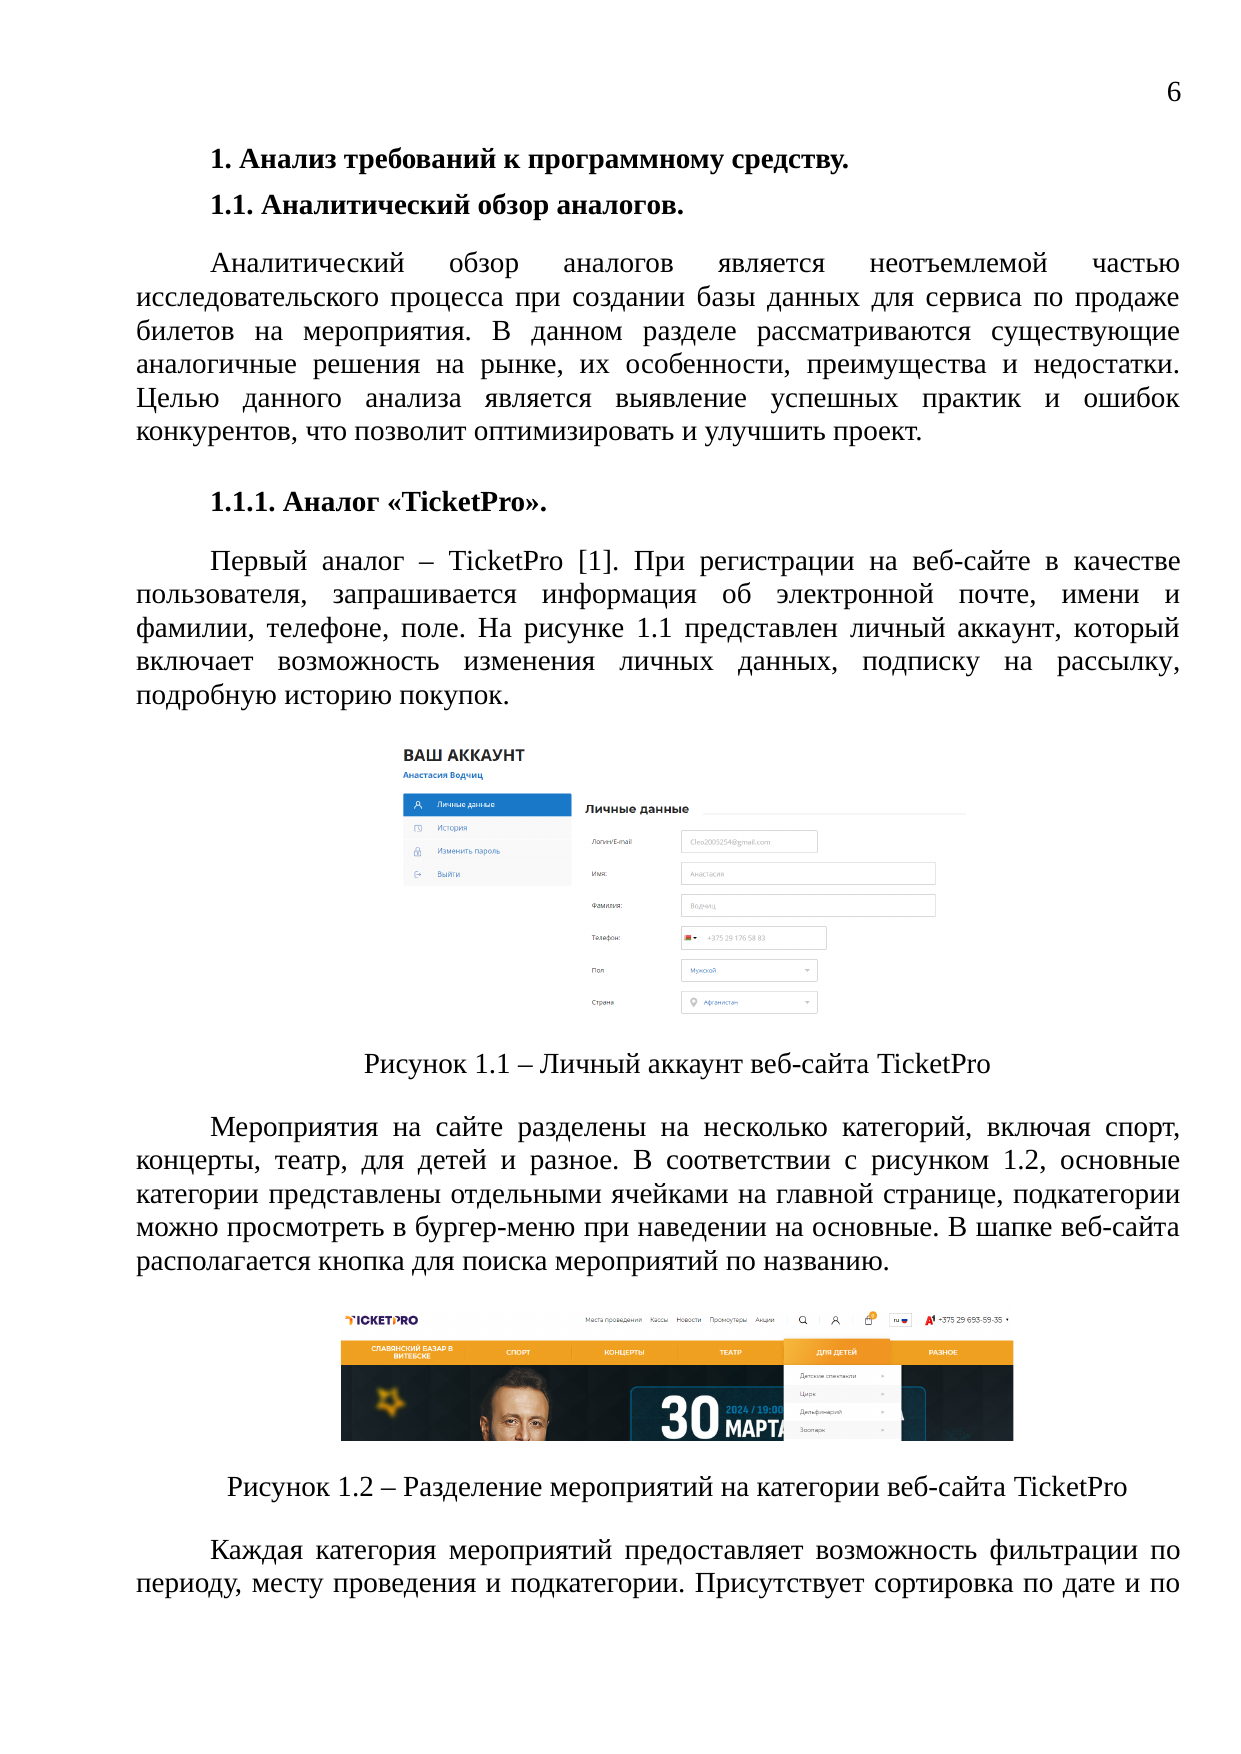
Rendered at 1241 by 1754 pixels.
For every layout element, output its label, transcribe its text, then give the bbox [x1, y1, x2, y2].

picture [388, 739, 966, 1017]
text Мероприятия на сайте разделены на несколько категорий, включая спорт, концерты, театр, для детей и разное. В соответствии с рисунком 1.2, основные категории представлены отдельными ячейками на главной странице, подкатегории можно просмотреть в бургер-меню при наведении на основные. В шапке веб-сайта располагается кнопка для поиска мероприятий по названию. [136, 1109, 1181, 1277]
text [136, 1532, 1181, 1599]
text Рисунок 1.1 – Личный аккаунт веб-сайта TicketPro [136, 1046, 1181, 1080]
text Аналитический обзор аналогов является неотъемлемой частью исследовательского процесса при создании базы данных для сервиса по продаже билетов на мероприятия. В данном разделе рассматриваются существующие аналогичные решения на рынке, их особенности, преимущества и недостатки. Целью данного анализа является выявление успешных практик и ошибок конкурентов, что позволит оптимизировать и улучшить проект. [136, 246, 1181, 447]
subtitle 1.1.1. Аналог «TicketPro». [136, 484, 1181, 518]
subtitle 1.1. Аналитический обзор аналогов. [136, 187, 1181, 221]
subtitle 1. Анализ требований к программному средству. [136, 141, 1181, 174]
text Рисунок 1.2 – Разделение мероприятий на категории веб-сайта TicketPro [136, 1469, 1181, 1503]
picture [340, 1305, 1014, 1441]
text Первый аналог – TicketPro [1]. При регистрации на веб-сайте в качестве пользователя, запрашивается информация об электронной почте, имени и фамилии, телефоне, поле. На рисунке 1.1 представлен личный аккаунт, который включает возможность изменения личных данных, подписку на рассылку, подробную историю покупок. [136, 543, 1181, 711]
